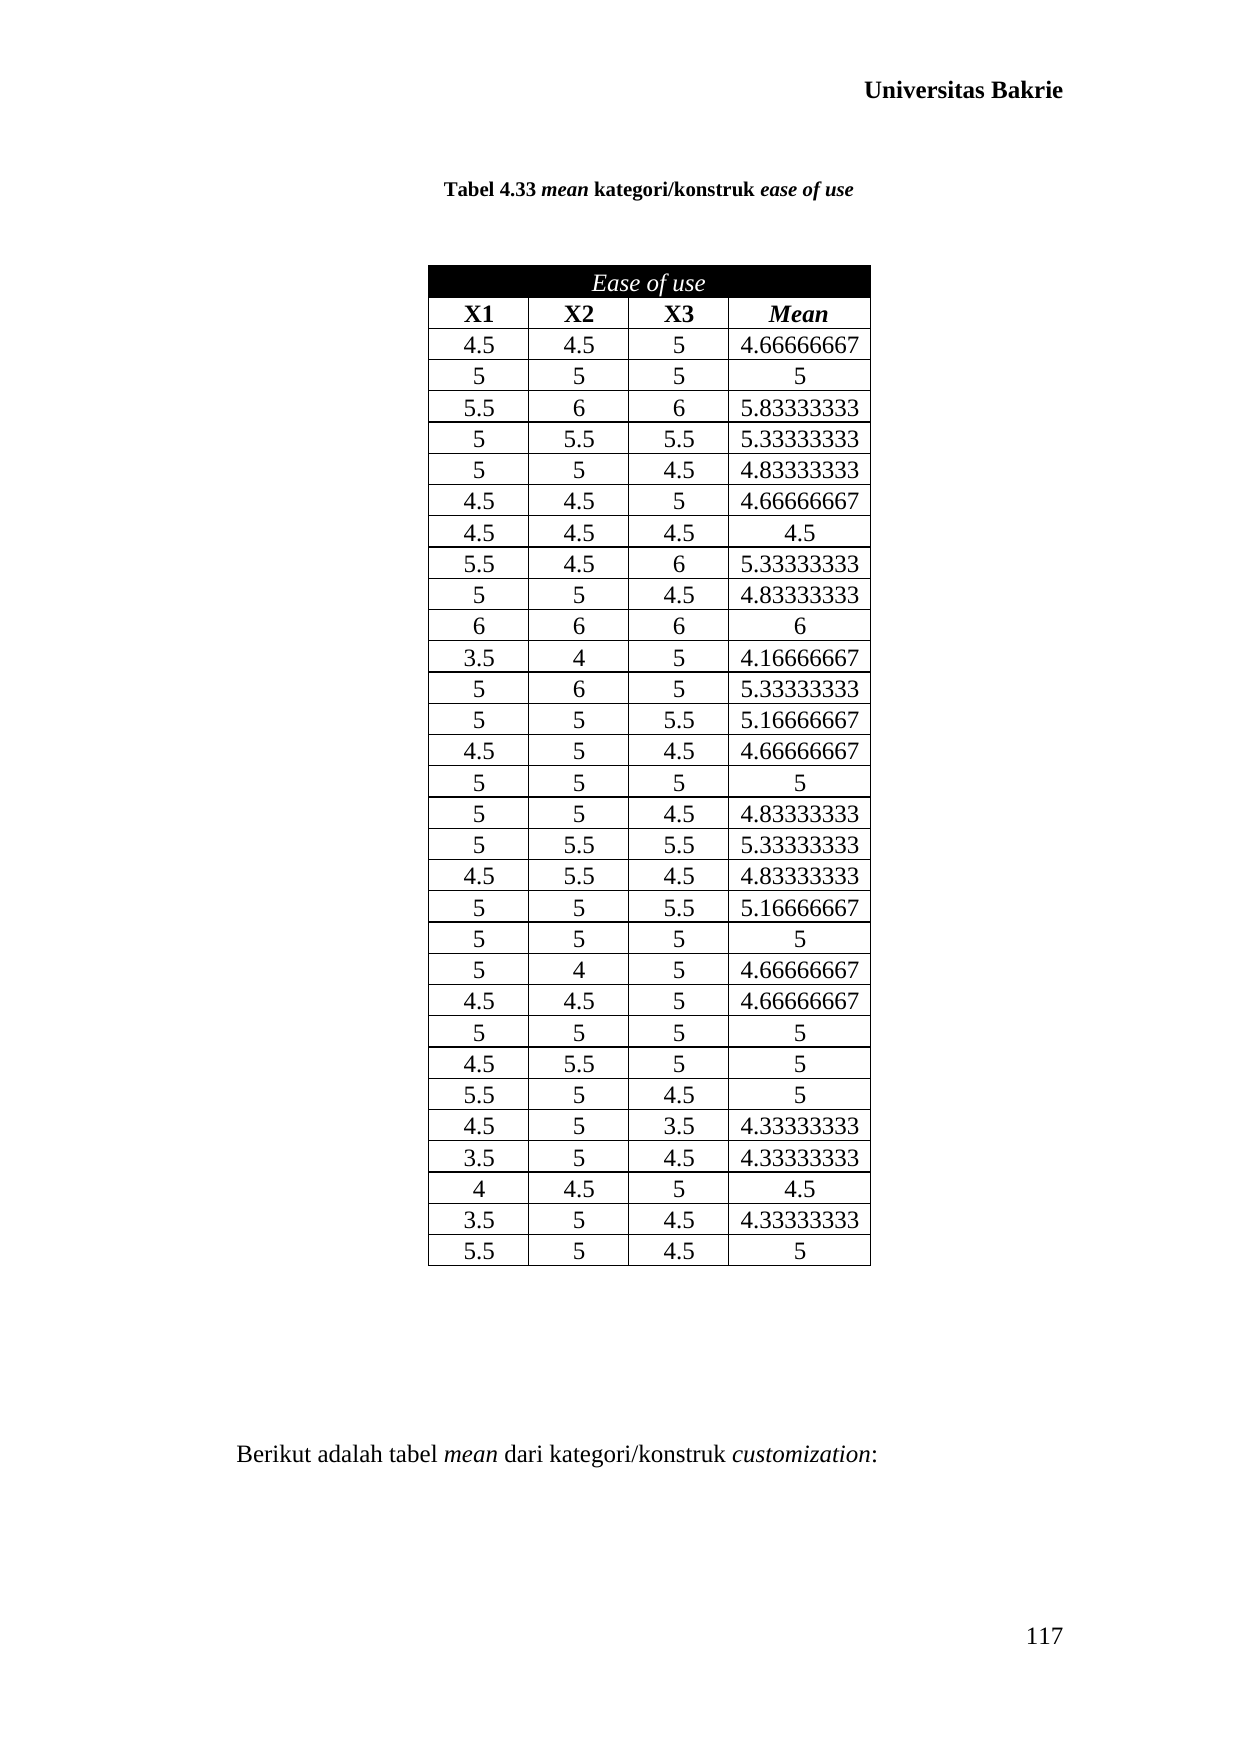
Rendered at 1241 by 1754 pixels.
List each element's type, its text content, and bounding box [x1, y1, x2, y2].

table_cell 3.5 [629, 1110, 728, 1140]
table_cell 4.5 [629, 798, 728, 828]
table_cell 4.5 [429, 1110, 528, 1140]
table_cell 4 [429, 1173, 528, 1203]
table_cell 4.5 [629, 1204, 728, 1234]
table_cell 5 [629, 673, 728, 703]
table_cell 5 [629, 641, 728, 671]
table_cell 4.83333333 [729, 579, 870, 609]
table_cell 6 [429, 610, 528, 640]
table_cell X1 [429, 298, 528, 328]
table_cell 5 [629, 329, 728, 359]
table_cell 5 [629, 1173, 728, 1203]
table_cell 5 [529, 735, 628, 765]
table_cell 5 [429, 829, 528, 859]
table_cell 5.33333333 [729, 423, 870, 453]
table_cell 5 [529, 454, 628, 484]
table_cell 4.66666667 [729, 954, 870, 984]
table_cell 4.5 [529, 1173, 628, 1203]
table_cell 5 [529, 798, 628, 828]
table_cell X3 [629, 298, 728, 328]
table_cell 6 [729, 610, 870, 640]
table_cell 4.5 [629, 1235, 728, 1265]
table_cell 4.83333333 [729, 798, 870, 828]
table_cell 4.5 [729, 516, 870, 546]
table_cell 5.5 [429, 548, 528, 578]
table_cell 5.5 [629, 891, 728, 921]
table_cell 5 [729, 360, 870, 390]
table_cell 5.5 [529, 423, 628, 453]
table_cell 5.33333333 [729, 673, 870, 703]
table_cell 5 [629, 985, 728, 1015]
table_cell 5 [429, 923, 528, 953]
table_cell 5 [729, 1048, 870, 1078]
table_cell 4.16666667 [729, 641, 870, 671]
table_cell 4.66666667 [729, 485, 870, 515]
table_cell 4.66666667 [729, 735, 870, 765]
table_cell 4.33333333 [729, 1204, 870, 1234]
table_cell 6 [629, 610, 728, 640]
table_cell 4.5 [629, 454, 728, 484]
table_cell 5 [629, 1048, 728, 1078]
table_cell 4.5 [629, 1079, 728, 1109]
table_cell 6 [529, 610, 628, 640]
table_cell 5 [429, 766, 528, 796]
table_cell 5 [629, 485, 728, 515]
table_cell 5 [729, 1016, 870, 1046]
table_cell 4.66666667 [729, 329, 870, 359]
table_cell 5.5 [429, 391, 528, 421]
table_cell 4.83333333 [729, 860, 870, 890]
table_cell 4.5 [429, 516, 528, 546]
table_cell 5 [729, 923, 870, 953]
table_cell 5 [729, 766, 870, 796]
table_cell 4.66666667 [729, 985, 870, 1015]
table_cell 5 [429, 579, 528, 609]
table_cell 4.33333333 [729, 1141, 870, 1171]
table_cell 4.5 [429, 329, 528, 359]
table_cell 5 [529, 1141, 628, 1171]
table_cell 5 [529, 1235, 628, 1265]
table_cell 5 [729, 1079, 870, 1109]
table_cell 5 [529, 923, 628, 953]
table_cell 4.5 [529, 485, 628, 515]
table_cell 5 [529, 766, 628, 796]
table_cell 5 [529, 1079, 628, 1109]
table_cell 4 [529, 641, 628, 671]
table_cell 6 [529, 391, 628, 421]
table_cell 5 [429, 704, 528, 734]
table_cell 5 [629, 954, 728, 984]
table_cell 5 [529, 1110, 628, 1140]
table_cell 5.83333333 [729, 391, 870, 421]
table_cell 6 [529, 673, 628, 703]
table_cell 5 [629, 766, 728, 796]
table_cell 5 [529, 579, 628, 609]
text Berikut adalah tabel mean dari kategori/konstruk customization: [236, 1439, 1063, 1467]
table_cell 5 [729, 1235, 870, 1265]
table_cell 6 [629, 391, 728, 421]
table_cell 4.5 [729, 1173, 870, 1203]
table_cell 5 [429, 454, 528, 484]
table_cell Mean [729, 298, 870, 328]
table_cell 5.5 [529, 829, 628, 859]
table_header Ease of use [429, 266, 870, 296]
table_cell 4.5 [629, 860, 728, 890]
table_cell 4.5 [529, 985, 628, 1015]
table_cell 5 [529, 704, 628, 734]
table_cell 4.5 [429, 735, 528, 765]
table_cell 4.5 [629, 516, 728, 546]
table_cell 5 [429, 360, 528, 390]
table_cell 5 [529, 1016, 628, 1046]
table_cell 6 [629, 548, 728, 578]
table_cell 5.33333333 [729, 548, 870, 578]
table_cell 4.5 [429, 1048, 528, 1078]
table_cell 5 [429, 891, 528, 921]
table_cell 5.5 [429, 1235, 528, 1265]
table_cell 5.33333333 [729, 829, 870, 859]
table_cell 4.5 [529, 548, 628, 578]
table_cell 4.5 [529, 516, 628, 546]
table_cell 4.83333333 [729, 454, 870, 484]
table_cell 4.5 [629, 735, 728, 765]
table_cell 5 [629, 923, 728, 953]
table_cell 5 [629, 1016, 728, 1046]
table_cell 5 [529, 360, 628, 390]
table_cell 4.5 [429, 985, 528, 1015]
table_cell 4.5 [429, 860, 528, 890]
table_cell 4.33333333 [729, 1110, 870, 1140]
table_cell 3.5 [429, 1204, 528, 1234]
table_cell 5 [529, 1204, 628, 1234]
table_cell 5.5 [629, 829, 728, 859]
table_cell 5 [629, 360, 728, 390]
table_cell 5 [429, 954, 528, 984]
table_cell X2 [529, 298, 628, 328]
table_cell 4.5 [629, 579, 728, 609]
table_cell 5.5 [429, 1079, 528, 1109]
table_cell 4.5 [629, 1141, 728, 1171]
table_cell 5.5 [629, 423, 728, 453]
table_cell 3.5 [429, 1141, 528, 1171]
table_cell 5 [429, 673, 528, 703]
table_cell 5 [429, 1016, 528, 1046]
table_cell 5.5 [529, 860, 628, 890]
table_cell 5 [529, 891, 628, 921]
table_cell 4 [529, 954, 628, 984]
table_cell 5 [429, 423, 528, 453]
table_cell 4.5 [429, 485, 528, 515]
table_cell 5.16666667 [729, 704, 870, 734]
table_cell 4.5 [529, 329, 628, 359]
table_cell 5.16666667 [729, 891, 870, 921]
table_cell 5 [429, 798, 528, 828]
table_cell 5.5 [629, 704, 728, 734]
table_cell 5.5 [529, 1048, 628, 1078]
table_cell 3.5 [429, 641, 528, 671]
